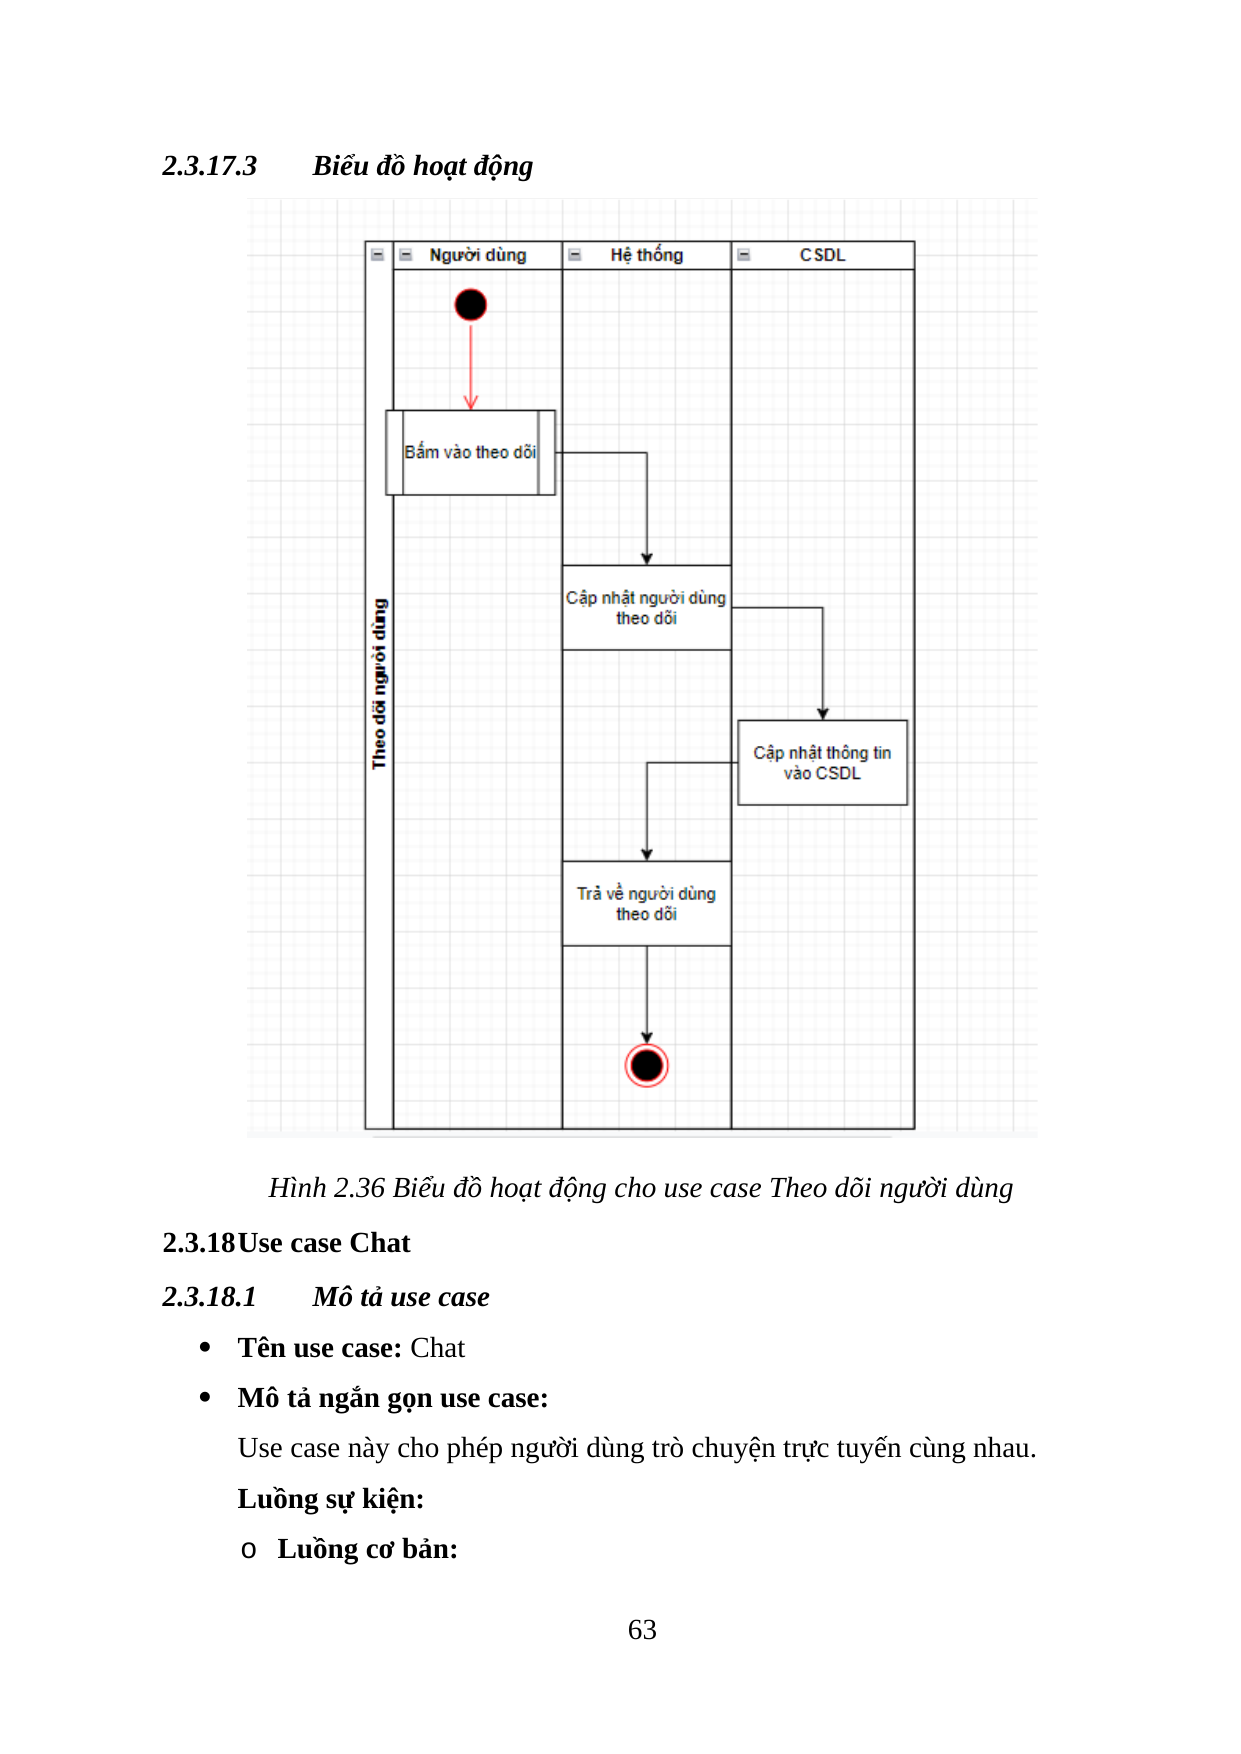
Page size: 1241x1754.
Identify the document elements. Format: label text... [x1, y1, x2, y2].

picture [247, 198, 1038, 1138]
list Mô tả ngắn gọn use case: [200, 1380, 1122, 1414]
list Tên use case: Chat [200, 1330, 1122, 1363]
subtitle Use case Chat [162, 1225, 1122, 1258]
subtitle Biểu đồ hoạt động [162, 148, 1122, 181]
list Use case này cho phép người dùng trò chuyện trực tuyến cùng nhau. [237, 1431, 1122, 1464]
list Luồng sự kiện: [237, 1481, 1122, 1514]
subtitle Mô tả use case [162, 1279, 1122, 1313]
list Luồng cơ bản: [240, 1531, 1122, 1567]
